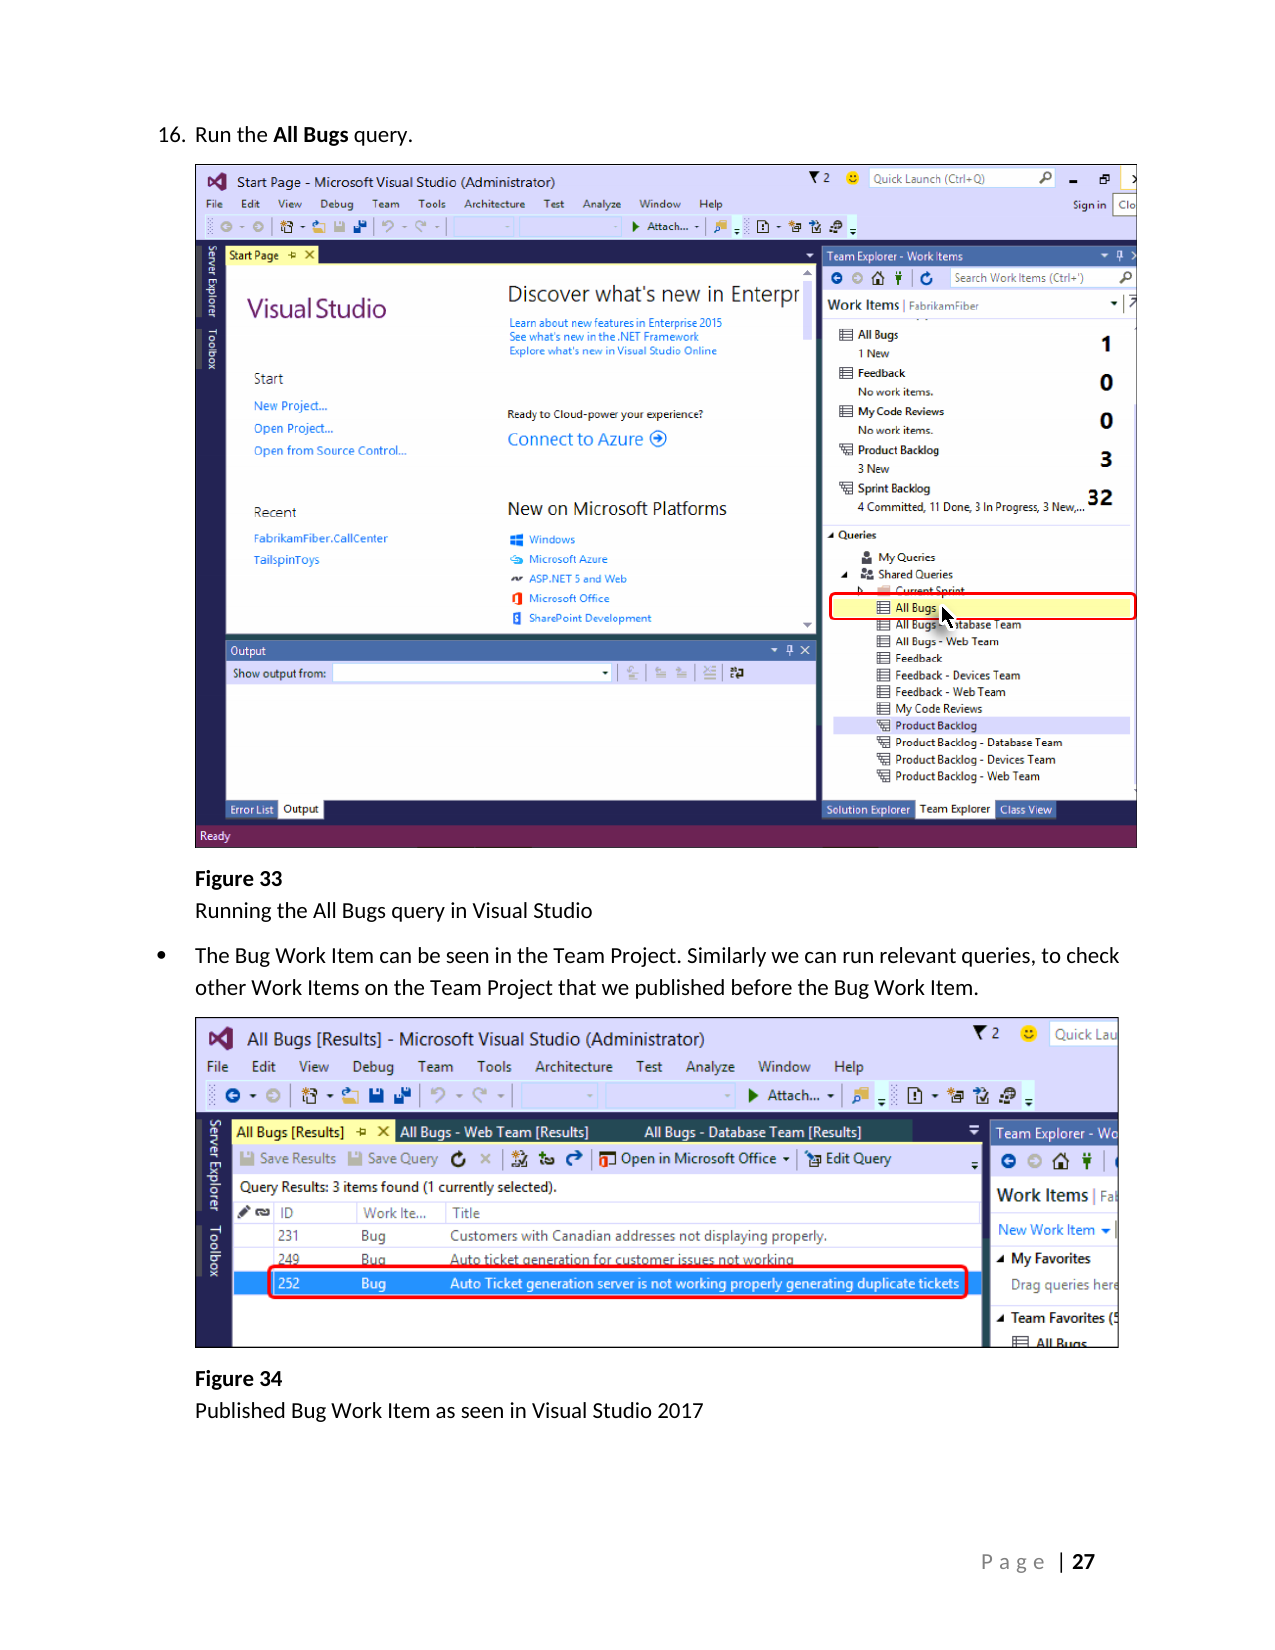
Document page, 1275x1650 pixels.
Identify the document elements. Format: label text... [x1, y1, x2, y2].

picture [195, 1017, 1119, 1348]
text Figure 33 [195, 864, 1125, 892]
text Running the All Bugs query in Visual Studio [195, 896, 1125, 924]
list Run the All Bugs query. [157, 120, 1125, 148]
text Figure 34 [195, 1364, 1125, 1392]
picture [195, 164, 1137, 848]
list The Bug Work Item can be seen in the Team Project. Similarly we can run relevant queries, to check other Work Items on the Team Project that we published before the Bug Work Item. [157, 941, 1125, 1001]
text Published Bug Work Item as seen in Visual Studio 2017 [195, 1396, 1125, 1424]
